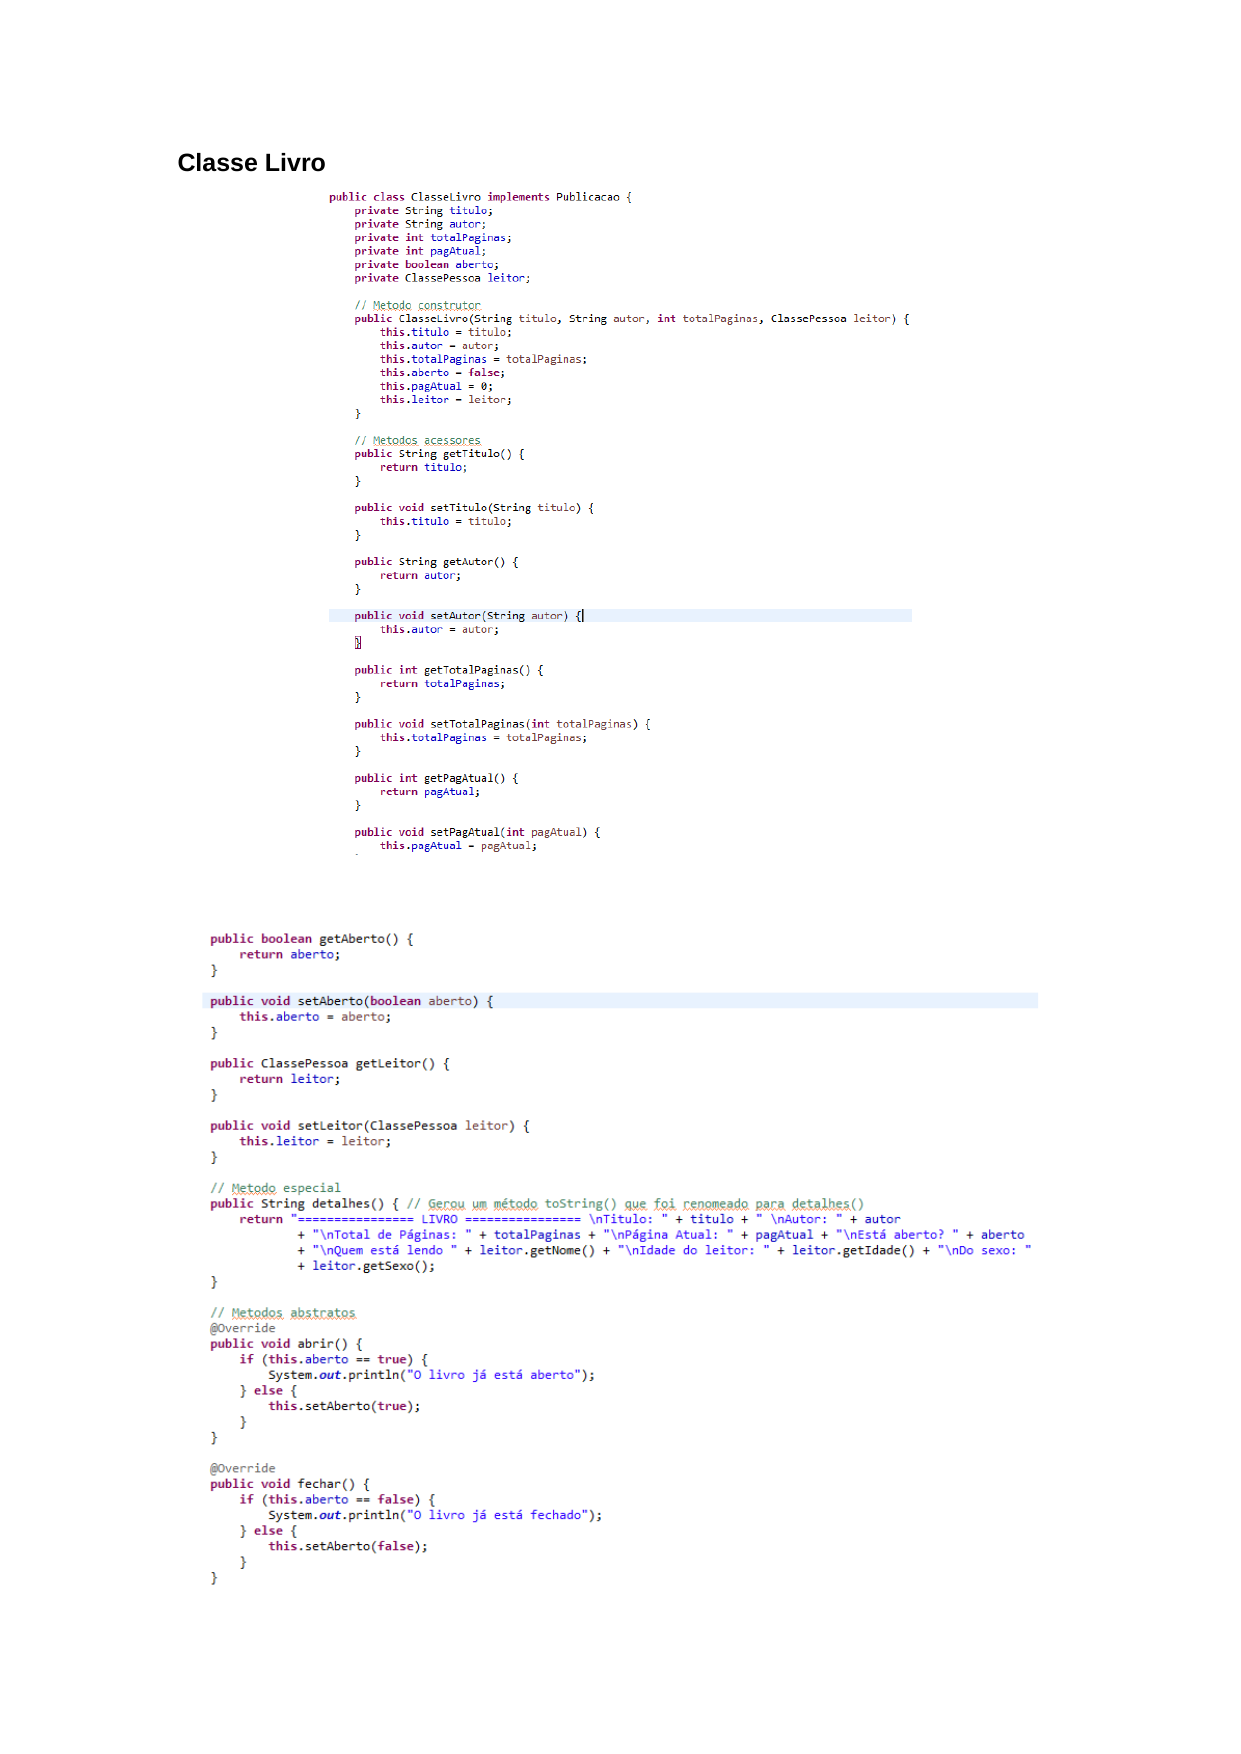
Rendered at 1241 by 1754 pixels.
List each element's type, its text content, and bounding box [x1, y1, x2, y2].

picture [328, 191, 912, 855]
subtitle Classe Livro [177, 148, 1063, 176]
picture [202, 920, 1039, 1597]
